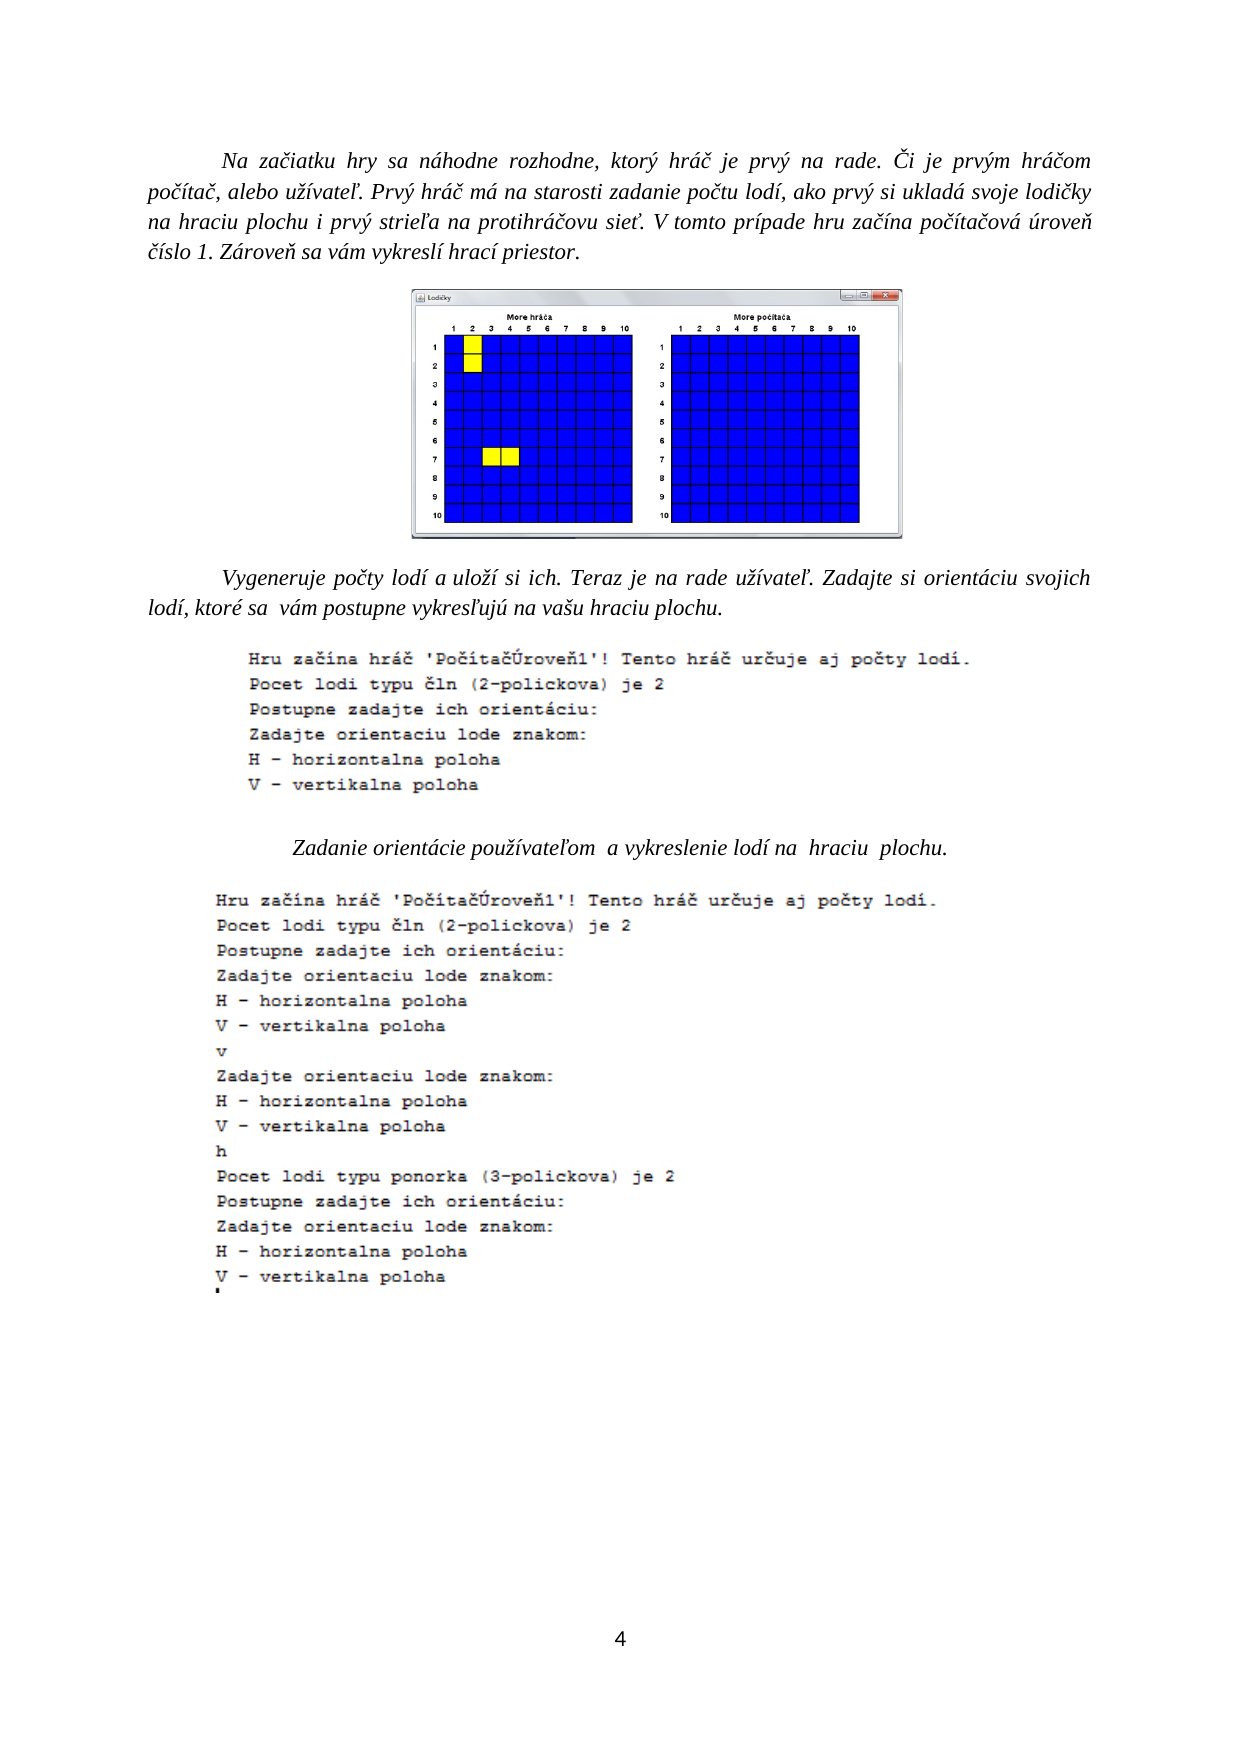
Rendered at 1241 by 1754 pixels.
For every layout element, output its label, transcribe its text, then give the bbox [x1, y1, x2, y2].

text Na začiatku hry sa náhodne rozhodne, ktorý hráč je prvý na rade. Či je prvým hráčom počítač, alebo užívateľ. Prvý hráč má na starosti zadanie počtu lodí, ako prvý si ukladá svoje lodičky na hraciu plochu i prvý strieľa na protihráčovu sieť. V tomto prípade hru začína počítačová úroveň číslo 1. Zároveň sa vám vykreslí hrací priestor. [148, 148, 1093, 264]
text Vygeneruje počty lodí a uloží si ich. Teraz je na rade užívateľ. Zadajte si orientáciu svojich lodí, ktoré sa vám postupne vykresľujú na vašu hraciu plochu. [148, 564, 1093, 620]
picture [411, 289, 903, 539]
picture [238, 645, 1002, 809]
picture [210, 885, 1031, 1293]
text Zadanie orientácie používateľom a vykreslenie lodí na hraciu plochu. [148, 834, 1093, 860]
